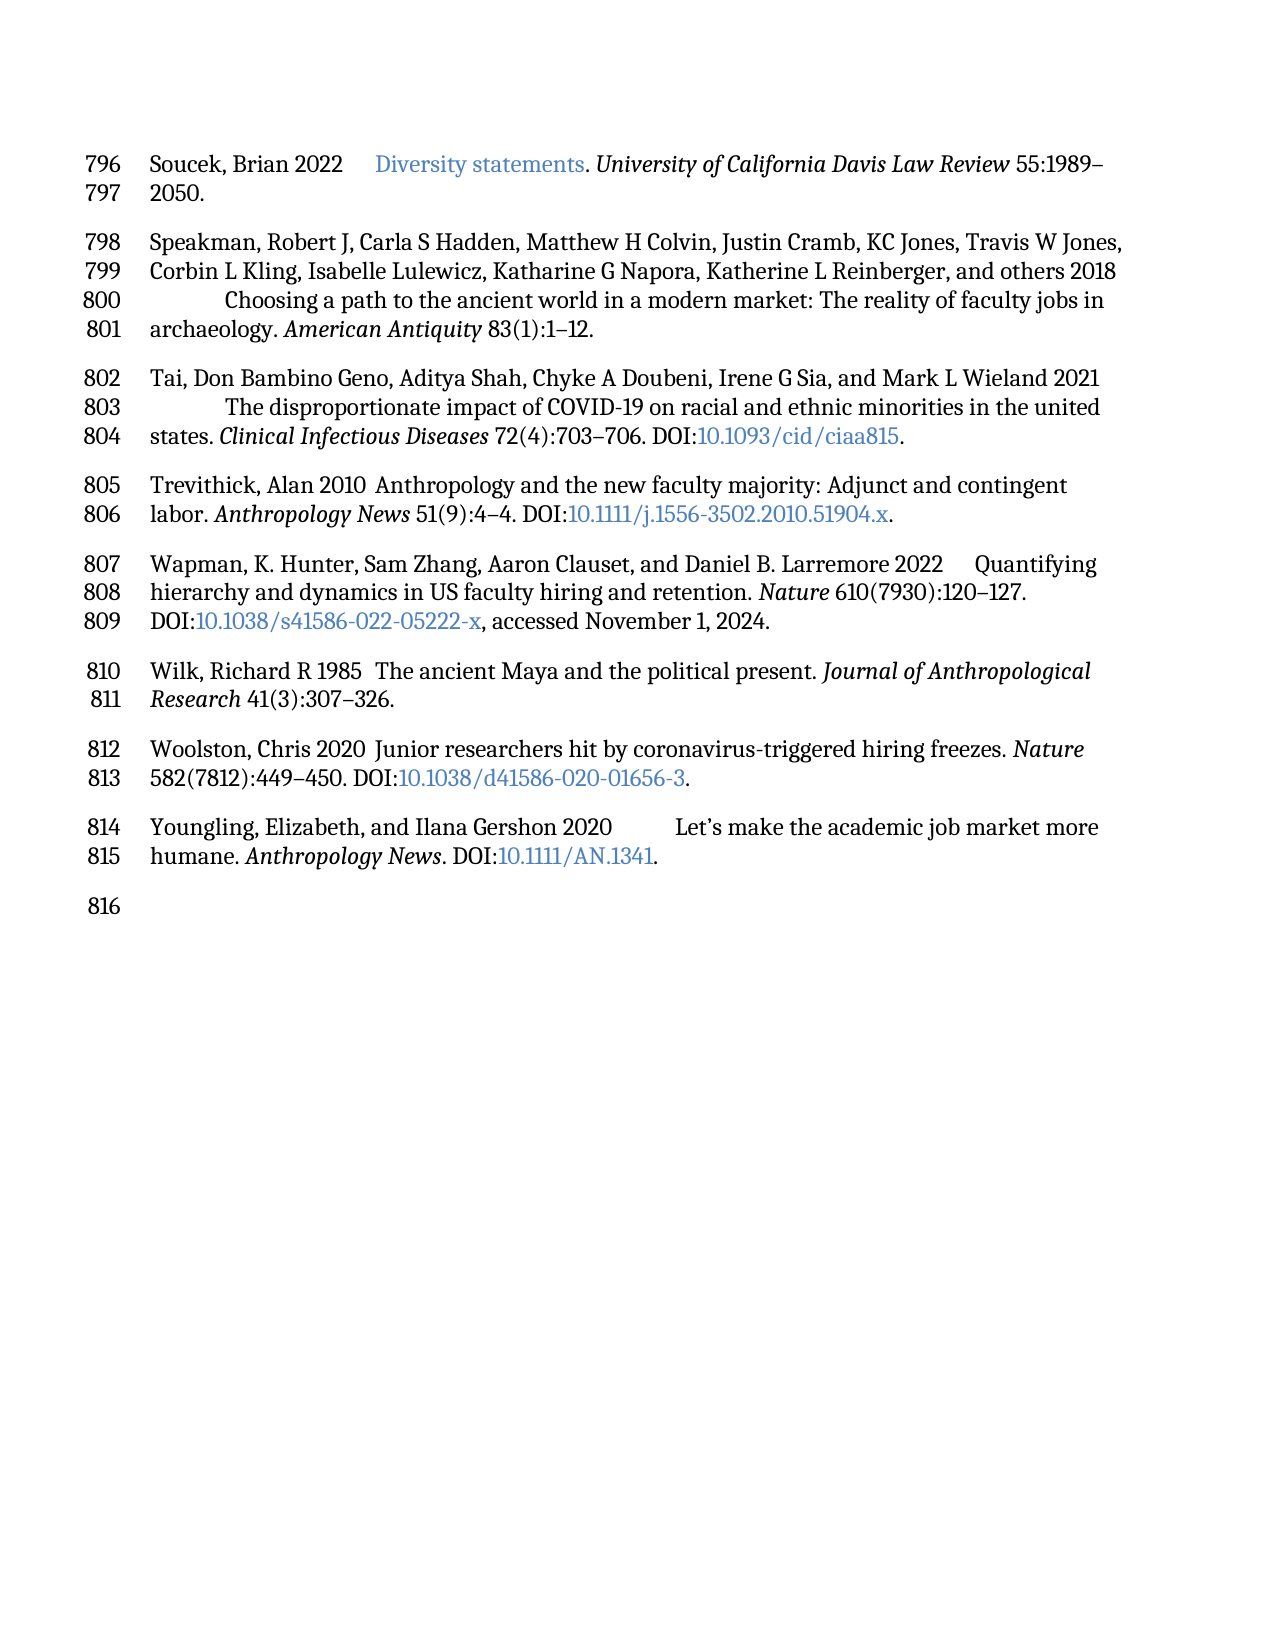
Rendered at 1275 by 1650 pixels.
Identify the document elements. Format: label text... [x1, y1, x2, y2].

text Wapman, K. Hunter, Sam Zhang, Aaron Clauset, and Daniel B. Larremore 2022 Quantifying hierarchy and dynamics in US faculty hiring and retention. Nature 610(7930):120–127. DOI:10.1038/s41586-022-05222-x, accessed November 1, 2024. [150, 549, 1125, 636]
text Soucek, Brian 2022 Diversity statements. University of California Davis Law Review 55:1989–2050. [150, 150, 1125, 207]
text Tai, Don Bambino Geno, Aditya Shah, Chyke A Doubeni, Irene G Sia, and Mark L Wieland 2021 The disproportionate impact of COVID-19 on racial and ethnic minorities in the united states. Clinical Infectious Diseases 72(4):703–706. DOI:10.1093/cid/ciaa815. [150, 364, 1125, 450]
text Woolston, Chris 2020 Junior researchers hit by coronavirus-triggered hiring freezes. Nature 582(7812):449–450. DOI:10.1038/d41586-020-01656-3. [150, 735, 1125, 792]
text Speakman, Robert J, Carla S Hadden, Matthew H Colvin, Justin Cramb, KC Jones, Travis W Jones, Corbin L Kling, Isabelle Lulewicz, Katharine G Napora, Katherine L Reinberger, and others 2018 Choosing a path to the ancient world in a modern market: The reality of faculty jobs in archaeology. American Antiquity 83(1):1–12. [150, 228, 1125, 343]
text Trevithick, Alan 2010 Anthropology and the new faculty majority: Adjunct and contingent labor. Anthropology News 51(9):4–4. DOI:10.1111/j.1556-3502.2010.51904.x. [150, 471, 1125, 529]
text Wilk, Richard R 1985 The ancient Maya and the political present. Journal of Anthropological Research 41(3):307–326. [150, 657, 1125, 714]
text Youngling, Elizabeth, and Ilana Gershon 2020 Let’s make the academic job market more humane. Anthropology News. DOI:10.1111/AN.1341. [150, 813, 1125, 871]
